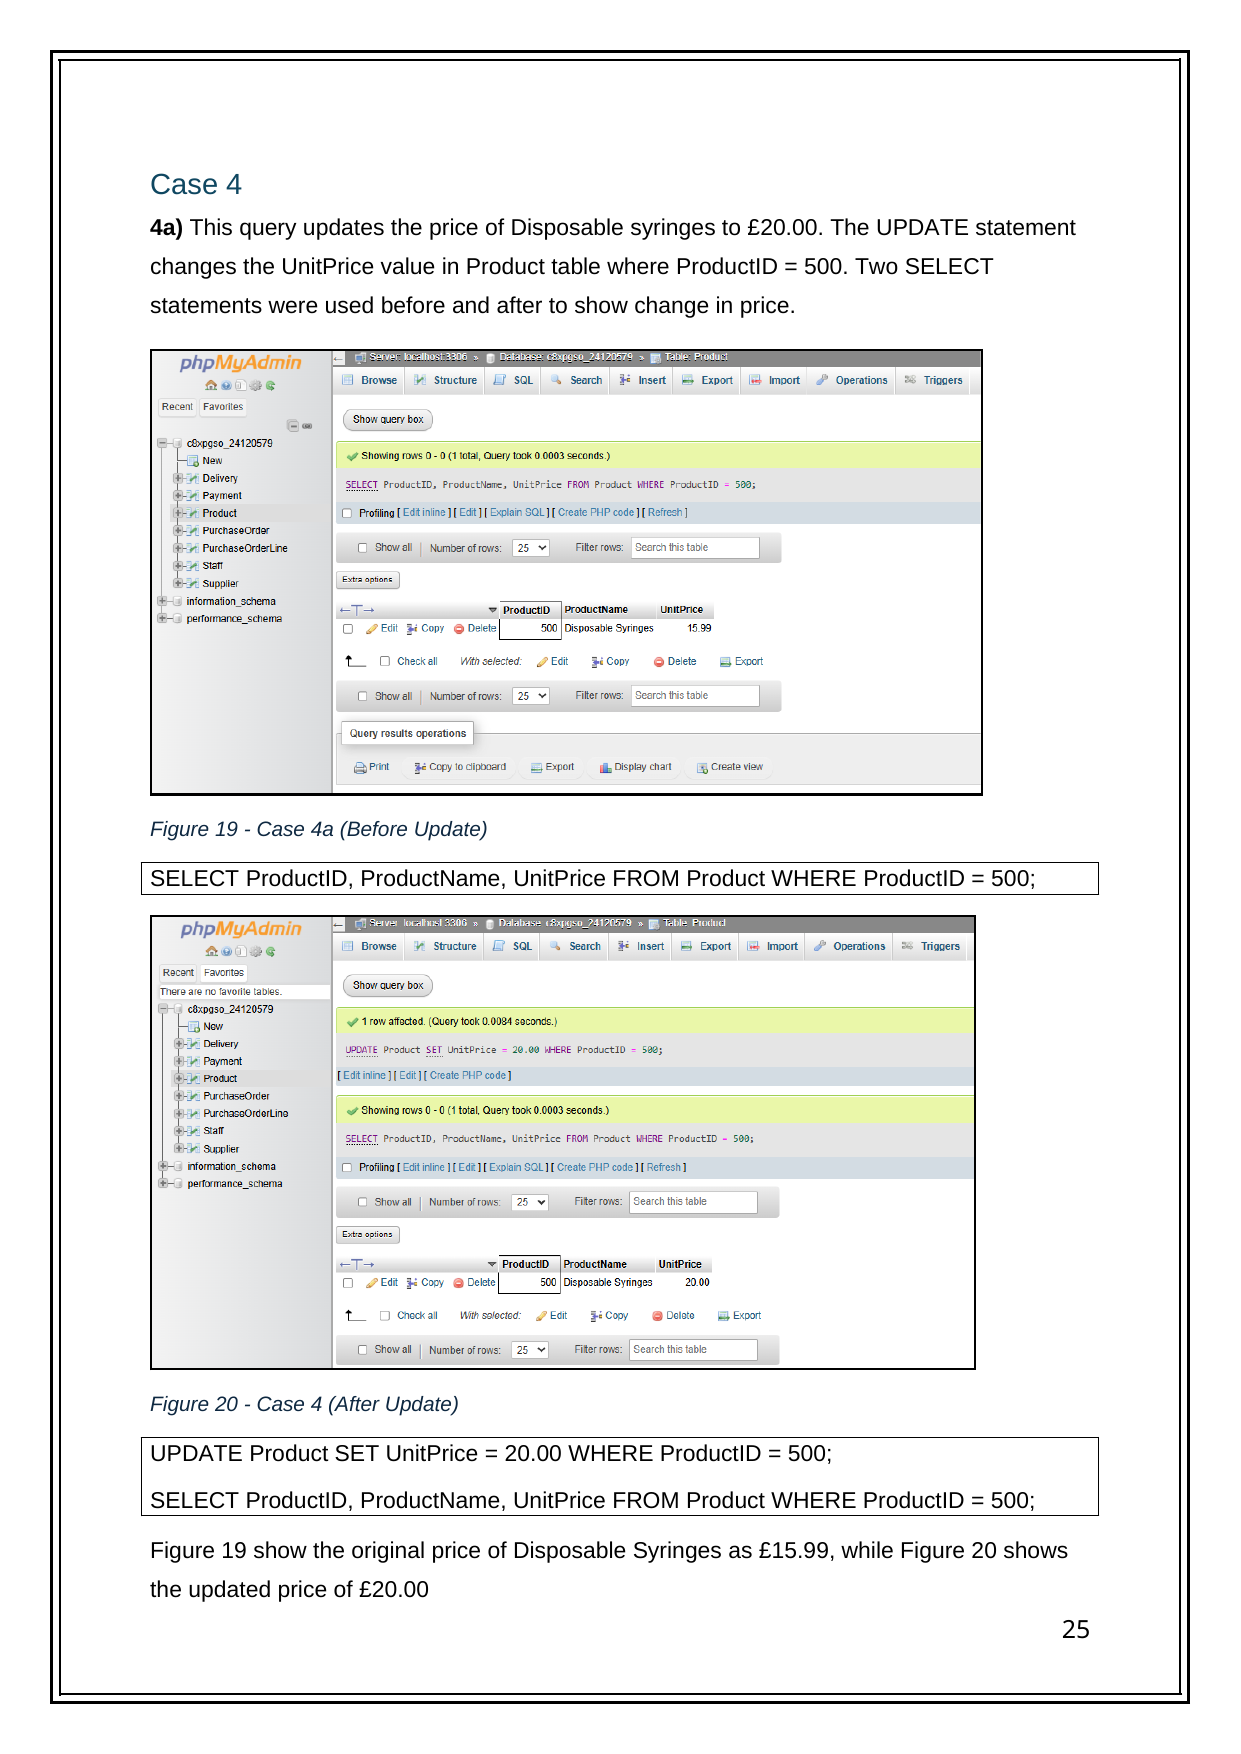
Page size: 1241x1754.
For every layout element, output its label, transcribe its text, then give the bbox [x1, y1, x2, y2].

subtitle Case 4 [150, 167, 1090, 200]
text SELECT ProductID, ProductName, UnitPrice FROM Product WHERE ProductID = 500; [142, 863, 1098, 894]
picture [152, 351, 981, 793]
text Figure 20 - Case 4 (After Update) [150, 1392, 1090, 1416]
text SELECT ProductID, ProductName, UnitPrice FROM Product WHERE ProductID = 500; [142, 1484, 1098, 1515]
text 4a) This query updates the price of Disposable syringes to £20.00. The UPDATE statement changes the UnitPrice value in Product table where ProductID = 500. Two SELECT statements were used before and after to show change in price. [150, 213, 1090, 319]
picture [152, 917, 974, 1368]
text Figure 19 - Case 4a (Before Update) [150, 817, 1090, 841]
text UPDATE Product SET UnitPrice = 20.00 WHERE ProductID = 500; [142, 1438, 1098, 1466]
text Figure 19 show the original price of Disposable Syringes as £15.99, while Figure 20 shows the updated price of £20.00 [150, 1537, 1090, 1603]
